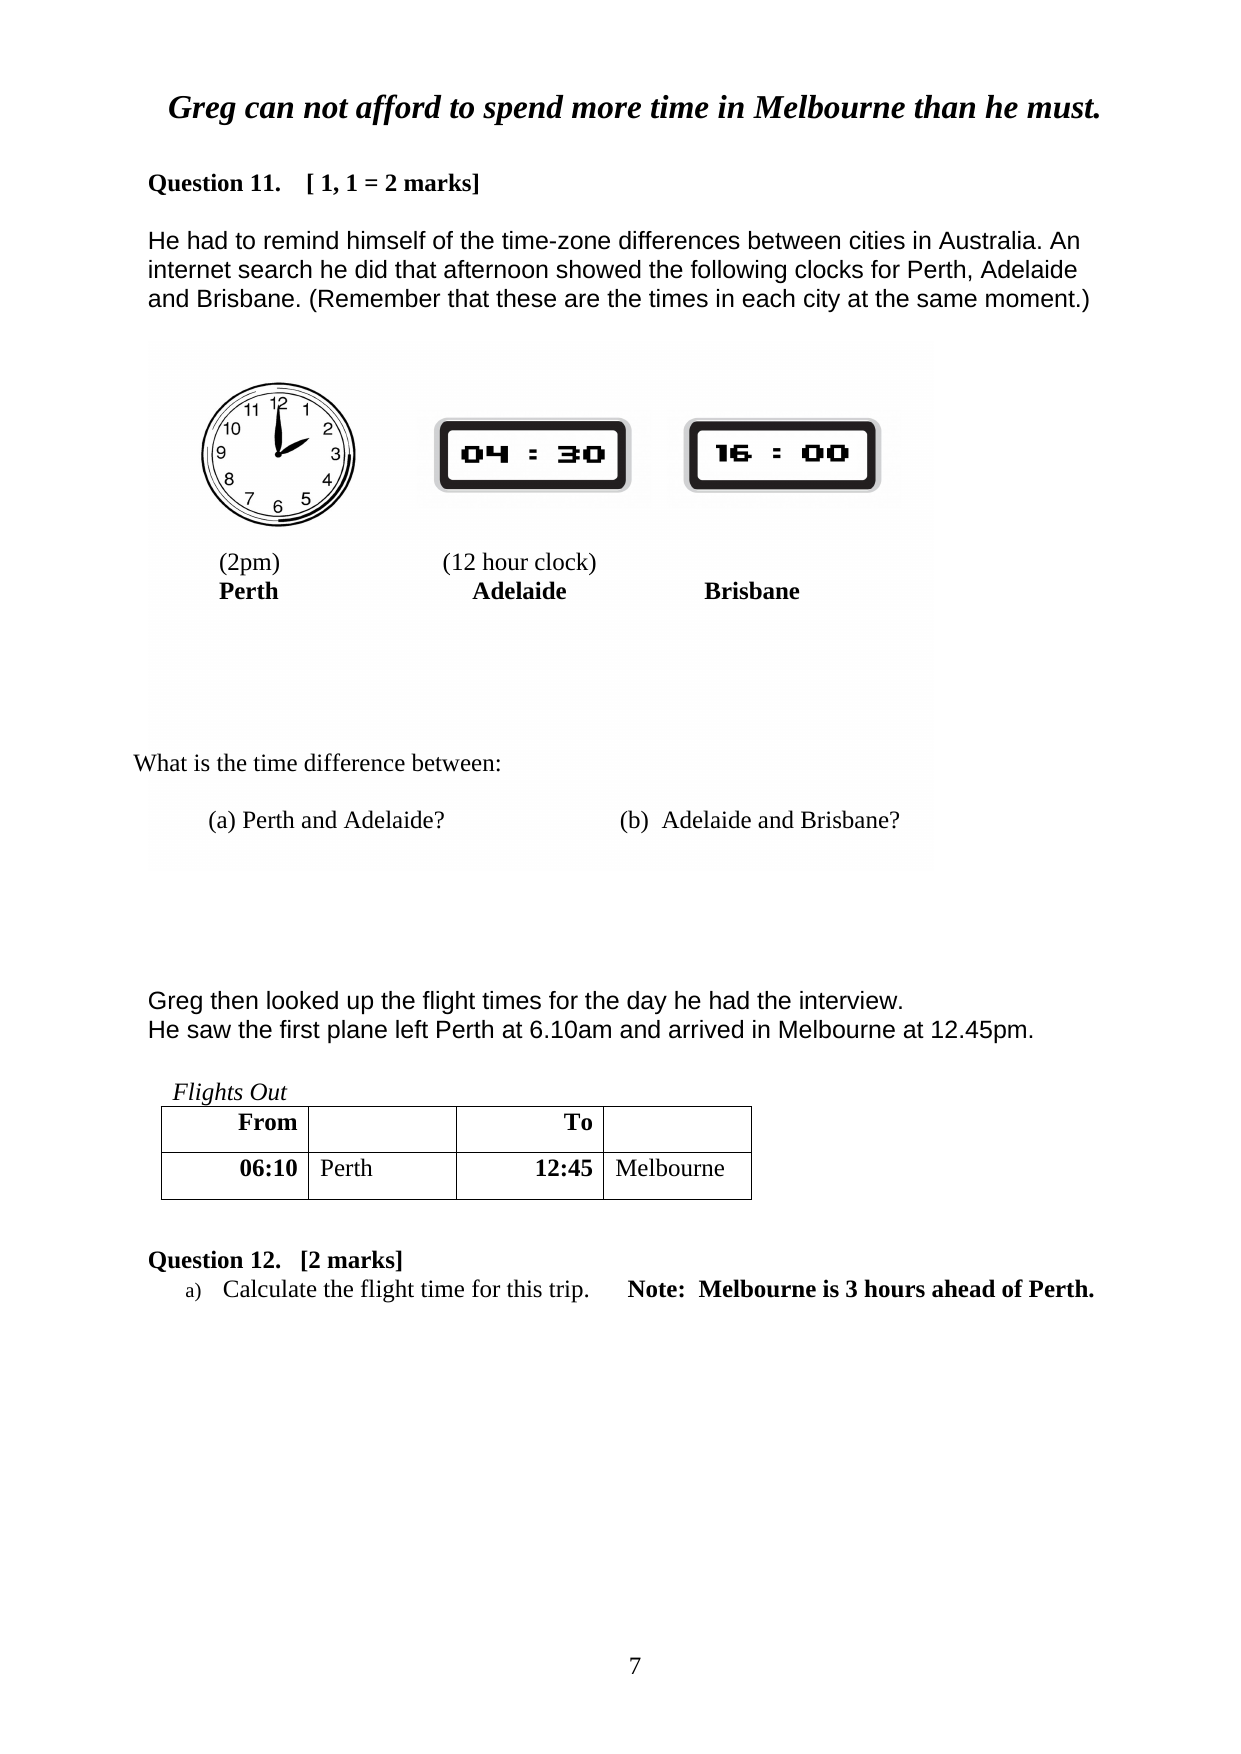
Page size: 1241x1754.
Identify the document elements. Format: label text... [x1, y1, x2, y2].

text He saw the first plane left Perth at 6.10am and arrived in Melbourne at 12.45pm. [148, 1015, 1122, 1043]
picture [147, 341, 935, 871]
text Greg then looked up the flight times for the day he had the interview. [148, 986, 1122, 1015]
text He had to remind himself of the time-zone differences between cities in Australia. An internet search he did that afternoon showed the following clocks for Perth, Adelaide and Brisbane. (Remember that these are the times in each city at the same moment.) [148, 226, 1122, 312]
text Question 11. [ 1, 1 = 2 marks] [148, 168, 1122, 197]
text Question 12. [2 marks] [148, 1043, 1122, 1274]
list Calculate the flight time for this trip. Note: Melbourne is 3 hours ahead of Perth. [185, 1274, 1122, 1302]
text Greg can not afford to spend more time in Melbourne than he must. [148, 87, 1122, 125]
